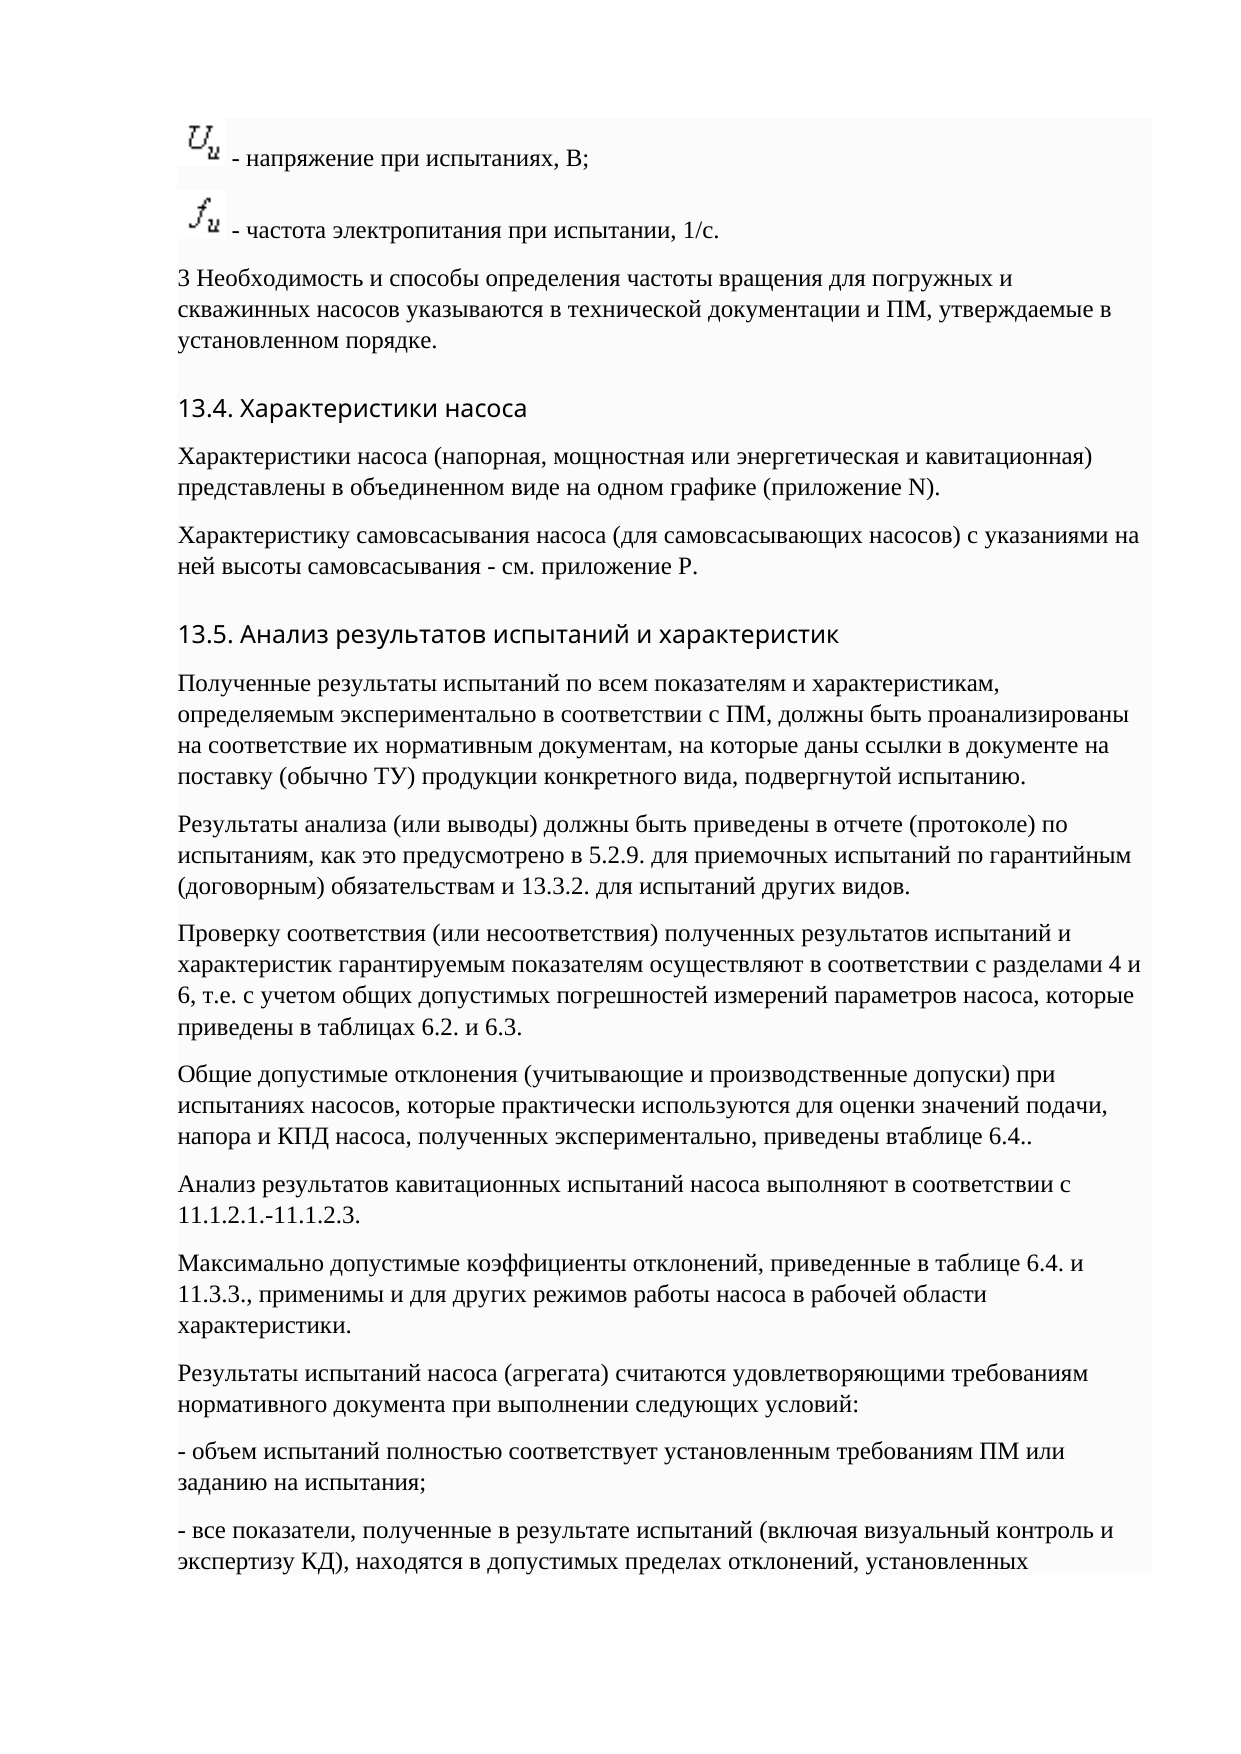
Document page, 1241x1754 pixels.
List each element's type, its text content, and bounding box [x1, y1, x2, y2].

picture [177, 118, 225, 166]
text Полученные результаты испытаний по всем показателям и характеристикам, определяемым экспериментально в соответствии с ПМ, должны быть проанализированы на соответствие их нормативным документам, на которые даны ссылки в документе на поставку (обычно ТУ) продукции конкретного вида, подвергнутой испытанию. [177, 668, 1152, 790]
text Проверку соответствия (или несоответствия) полученных результатов испытаний и характеристик гарантируемым показателям осуществляют в соответствии с разделами 4 и 6, т.е. с учетом общих допустимых погрешностей измерений параметров насоса, которые приведены в таблицах 6.2. и 6.3. [177, 918, 1152, 1040]
subtitle 13.4. Характеристики насоса [177, 390, 1152, 424]
text - напряжение при испытаниях, В; [177, 118, 1152, 171]
subtitle 13.5. Анализ результатов испытаний и характеристик [177, 617, 1152, 651]
text Характеристику самовсасывания насоса (для самовсасывающих насосов) с указаниями на ней высоты самовсасывания - см. приложение Р. [177, 520, 1152, 580]
picture [177, 190, 225, 239]
text 3 Необходимость и способы определения частоты вращения для погружных и скважинных насосов указываются в технической документации и ПМ, утверждаемые в установленном порядке. [177, 263, 1152, 353]
text Общие допустимые отклонения (учитывающие и производственные допуски) при испытаниях насосов, которые практически используются для оценки значений подачи, напора и КПД насоса, полученных экспериментально, приведены втаблице 6.4.. [177, 1059, 1152, 1150]
text - объем испытаний полностью соответствует установленным требованиям ПМ или заданию на испытания; [177, 1436, 1152, 1496]
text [177, 1515, 1152, 1575]
text Результаты анализа (или выводы) должны быть приведены в отчете (протоколе) по испытаниям, как это предусмотрено в 5.2.9. для приемочных испытаний по гарантийным (договорным) обязательствам и 13.3.2. для испытаний других видов. [177, 809, 1152, 899]
text Характеристики насоса (напорная, мощностная или энергетическая и кавитационная) представлены в объединенном виде на одном графике (приложение N). [177, 441, 1152, 501]
text - частота электропитания при испытании, 1/с. [177, 190, 1152, 244]
text Результаты испытаний насоса (агрегата) считаются удовлетворяющими требованиям нормативного документа при выполнении следующих условий: [177, 1358, 1152, 1417]
text Анализ результатов кавитационных испытаний насоса выполняют в соответствии с 11.1.2.1.-11.1.2.3. [177, 1169, 1152, 1229]
text Максимально допустимые коэффициенты отклонений, приведенные в таблице 6.4. и 11.3.3., применимы и для других режимов работы насоса в рабочей области характеристики. [177, 1248, 1152, 1339]
